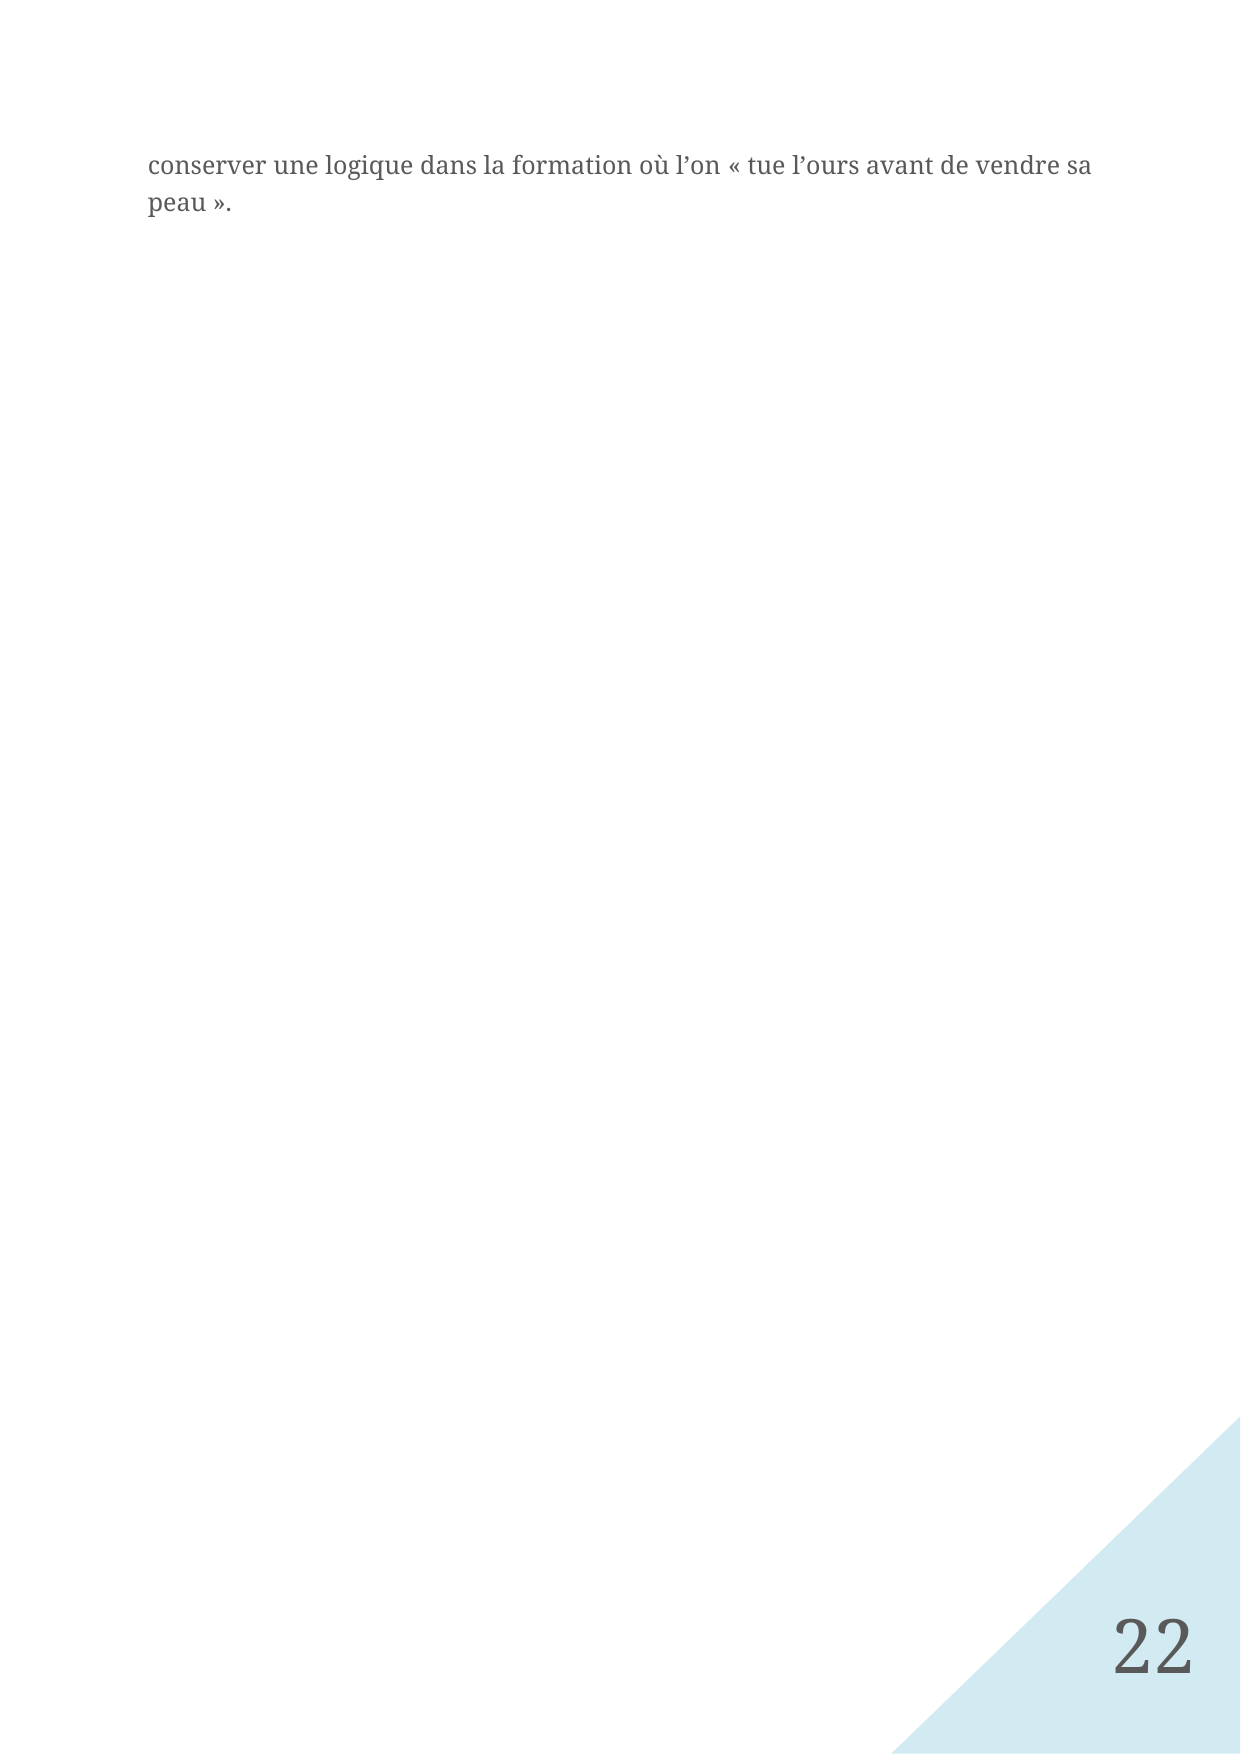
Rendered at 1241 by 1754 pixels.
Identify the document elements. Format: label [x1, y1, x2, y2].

text [148, 148, 1093, 219]
